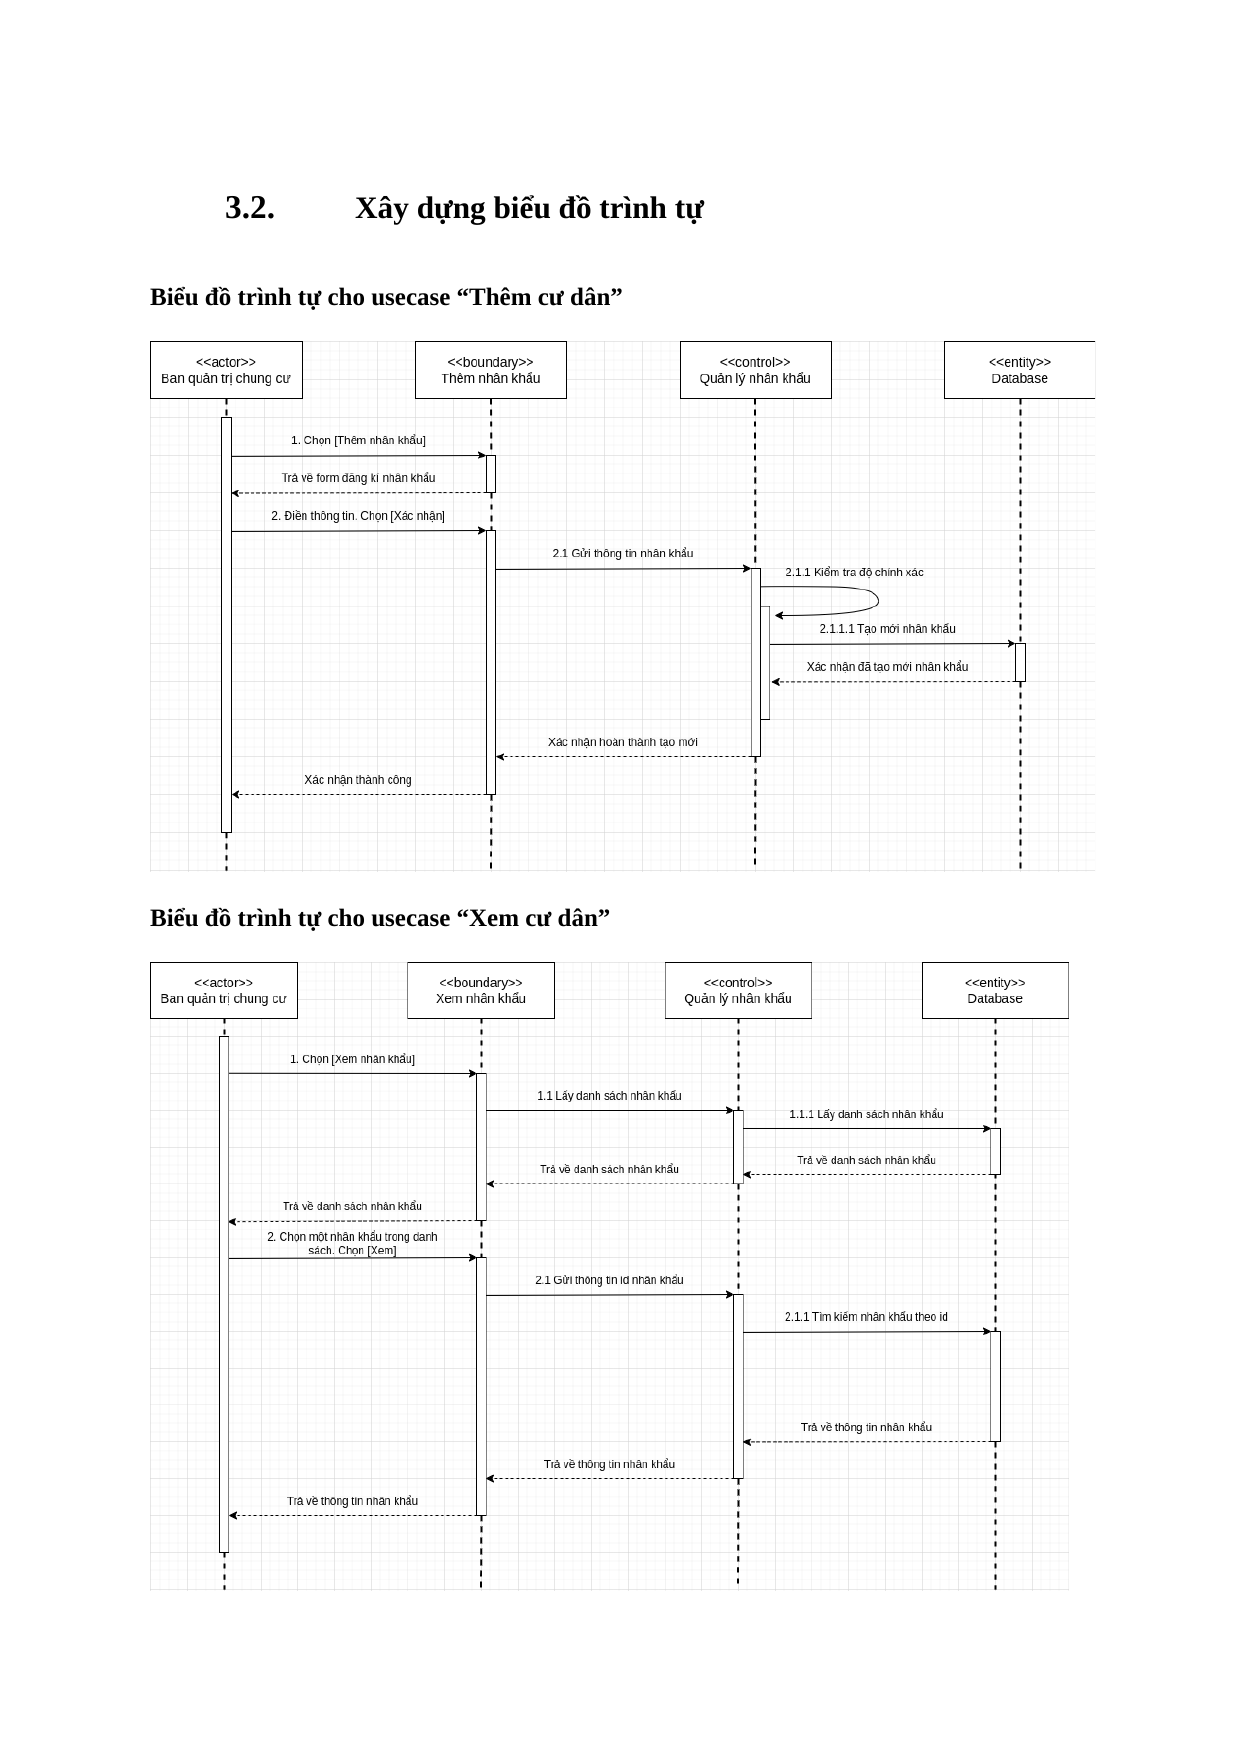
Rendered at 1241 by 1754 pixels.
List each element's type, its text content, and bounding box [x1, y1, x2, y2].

picture [150, 341, 1096, 872]
picture [150, 962, 1069, 1591]
text Biểu đồ trình tự cho usecase “Thêm cư dân” [150, 282, 1090, 311]
subtitle Xây dựng biểu đồ trình tự [225, 187, 1090, 226]
text Biểu đồ trình tự cho usecase “Xem cư dân” [150, 903, 1090, 931]
